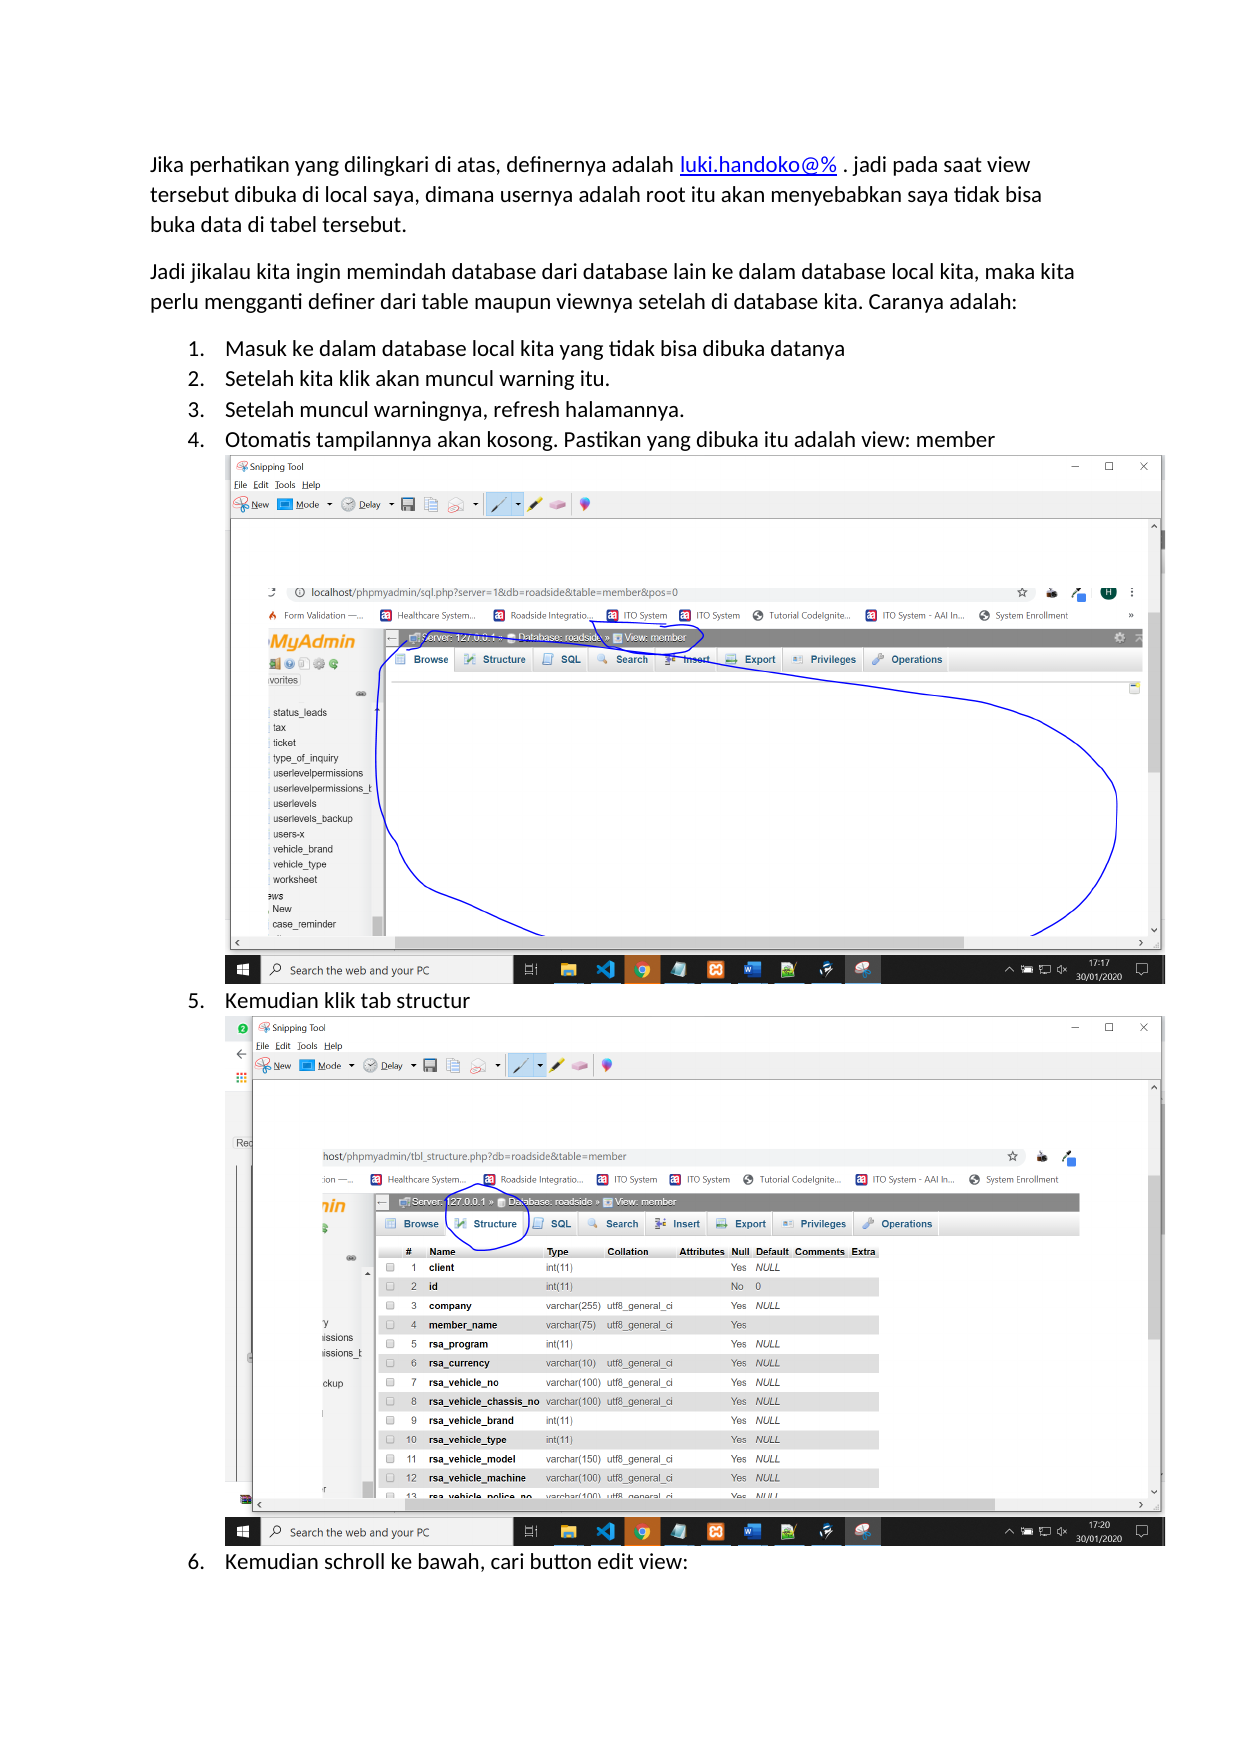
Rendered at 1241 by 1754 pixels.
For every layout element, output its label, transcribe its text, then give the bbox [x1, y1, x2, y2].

picture [225, 455, 1166, 984]
text Jika perhatikan yang dilingkari di atas, definernya adalah luki.handoko@% . jadi pada saat view tersebut dibuka di local saya, dimana usernya adalah root itu akan menyebabkan saya tidak bisa buka data di tabel tersebut. [150, 150, 1090, 238]
list Setelah kita klik akan muncul warning itu. [187, 364, 1090, 393]
list Kemudian schroll ke bawah, cari button edit view: [187, 1547, 1090, 1576]
list Setelah muncul warningnya, refresh halamannya. [187, 395, 1090, 423]
picture [225, 1016, 1166, 1546]
text Jadi jikalau kita ingin memindah database dari database lain ke dalam database local kita, maka kita perlu mengganti definer dari table maupun viewnya setelah di database kita. Caranya adalah: [150, 257, 1090, 316]
list Masuk ke dalam database local kita yang tidak bisa dibuka datanya [187, 334, 1090, 362]
list Kemudian klik tab structur [187, 986, 1090, 1014]
